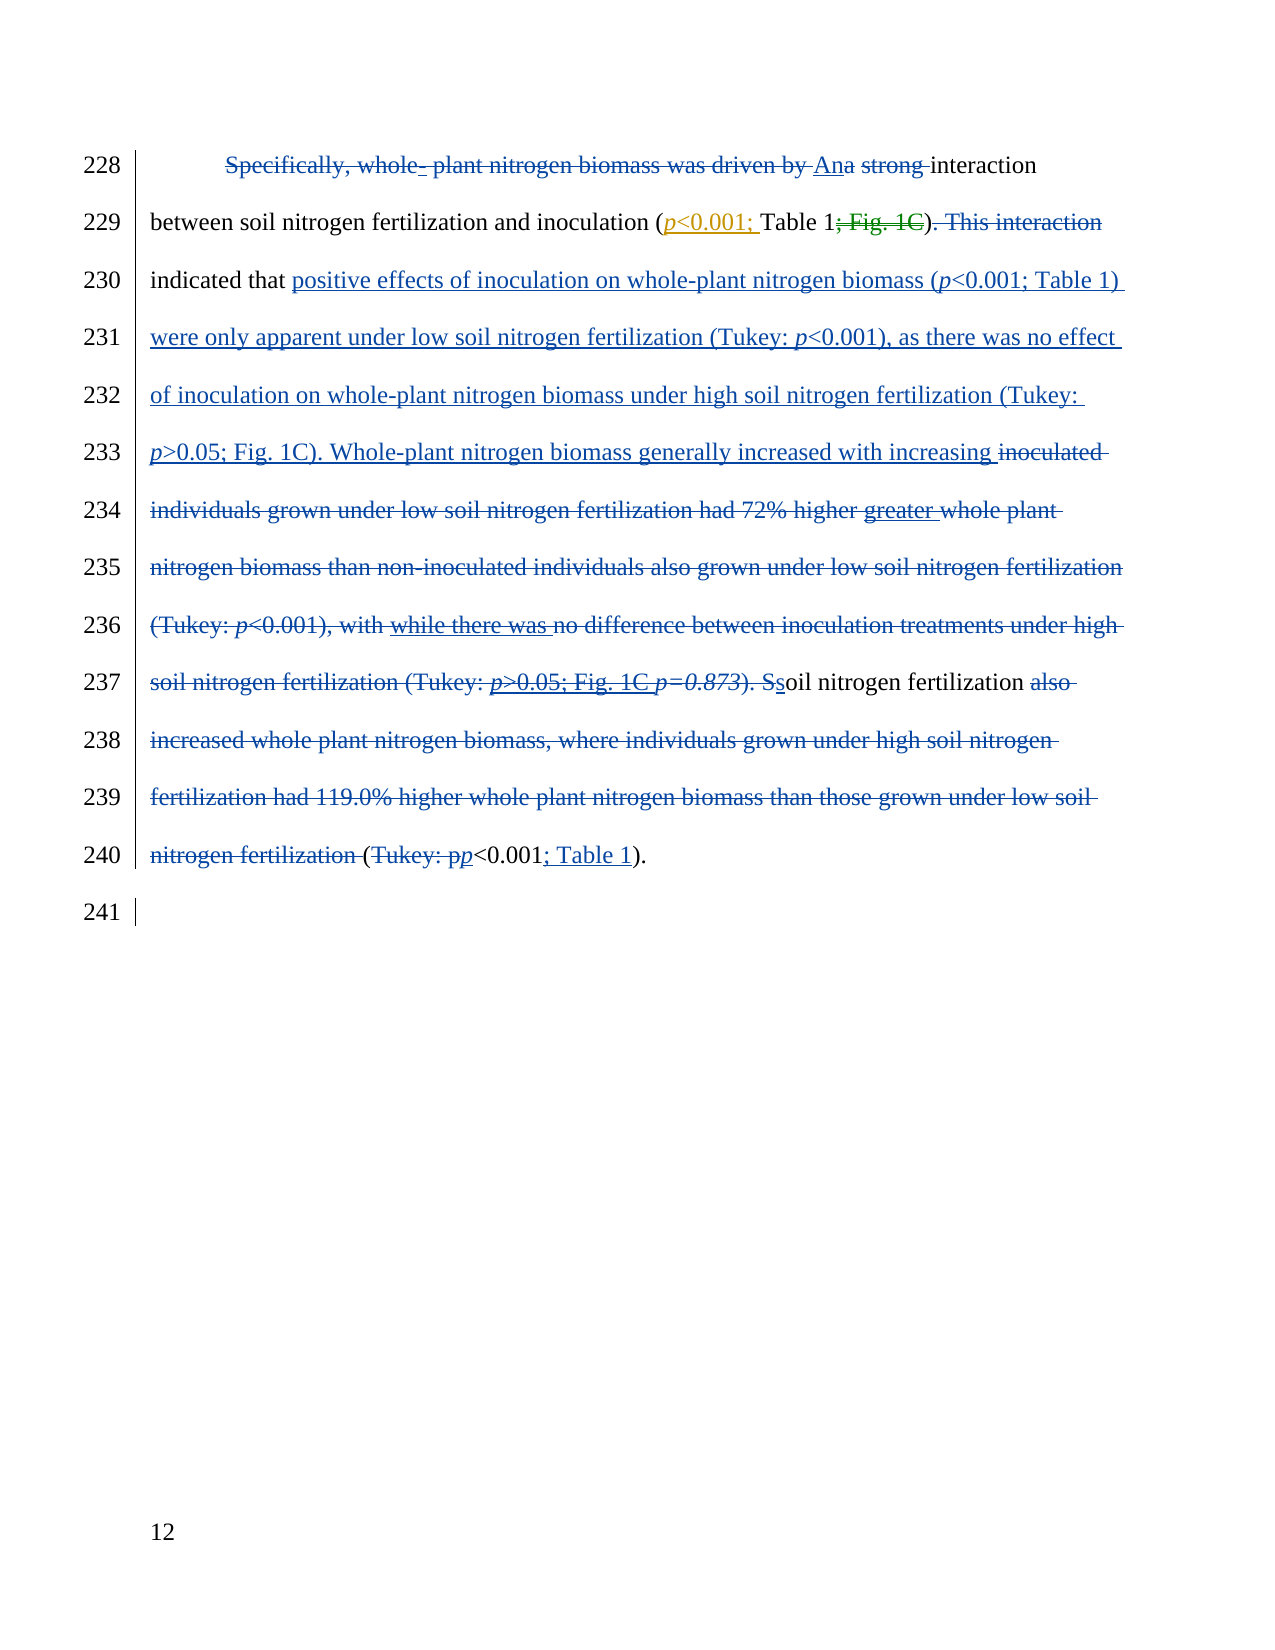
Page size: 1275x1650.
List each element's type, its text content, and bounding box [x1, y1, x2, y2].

text interaction between soil nitrogen fertilization and inoculation (Table 1) indicated that oil nitrogen fertilization (<0.001). [150, 150, 1125, 869]
